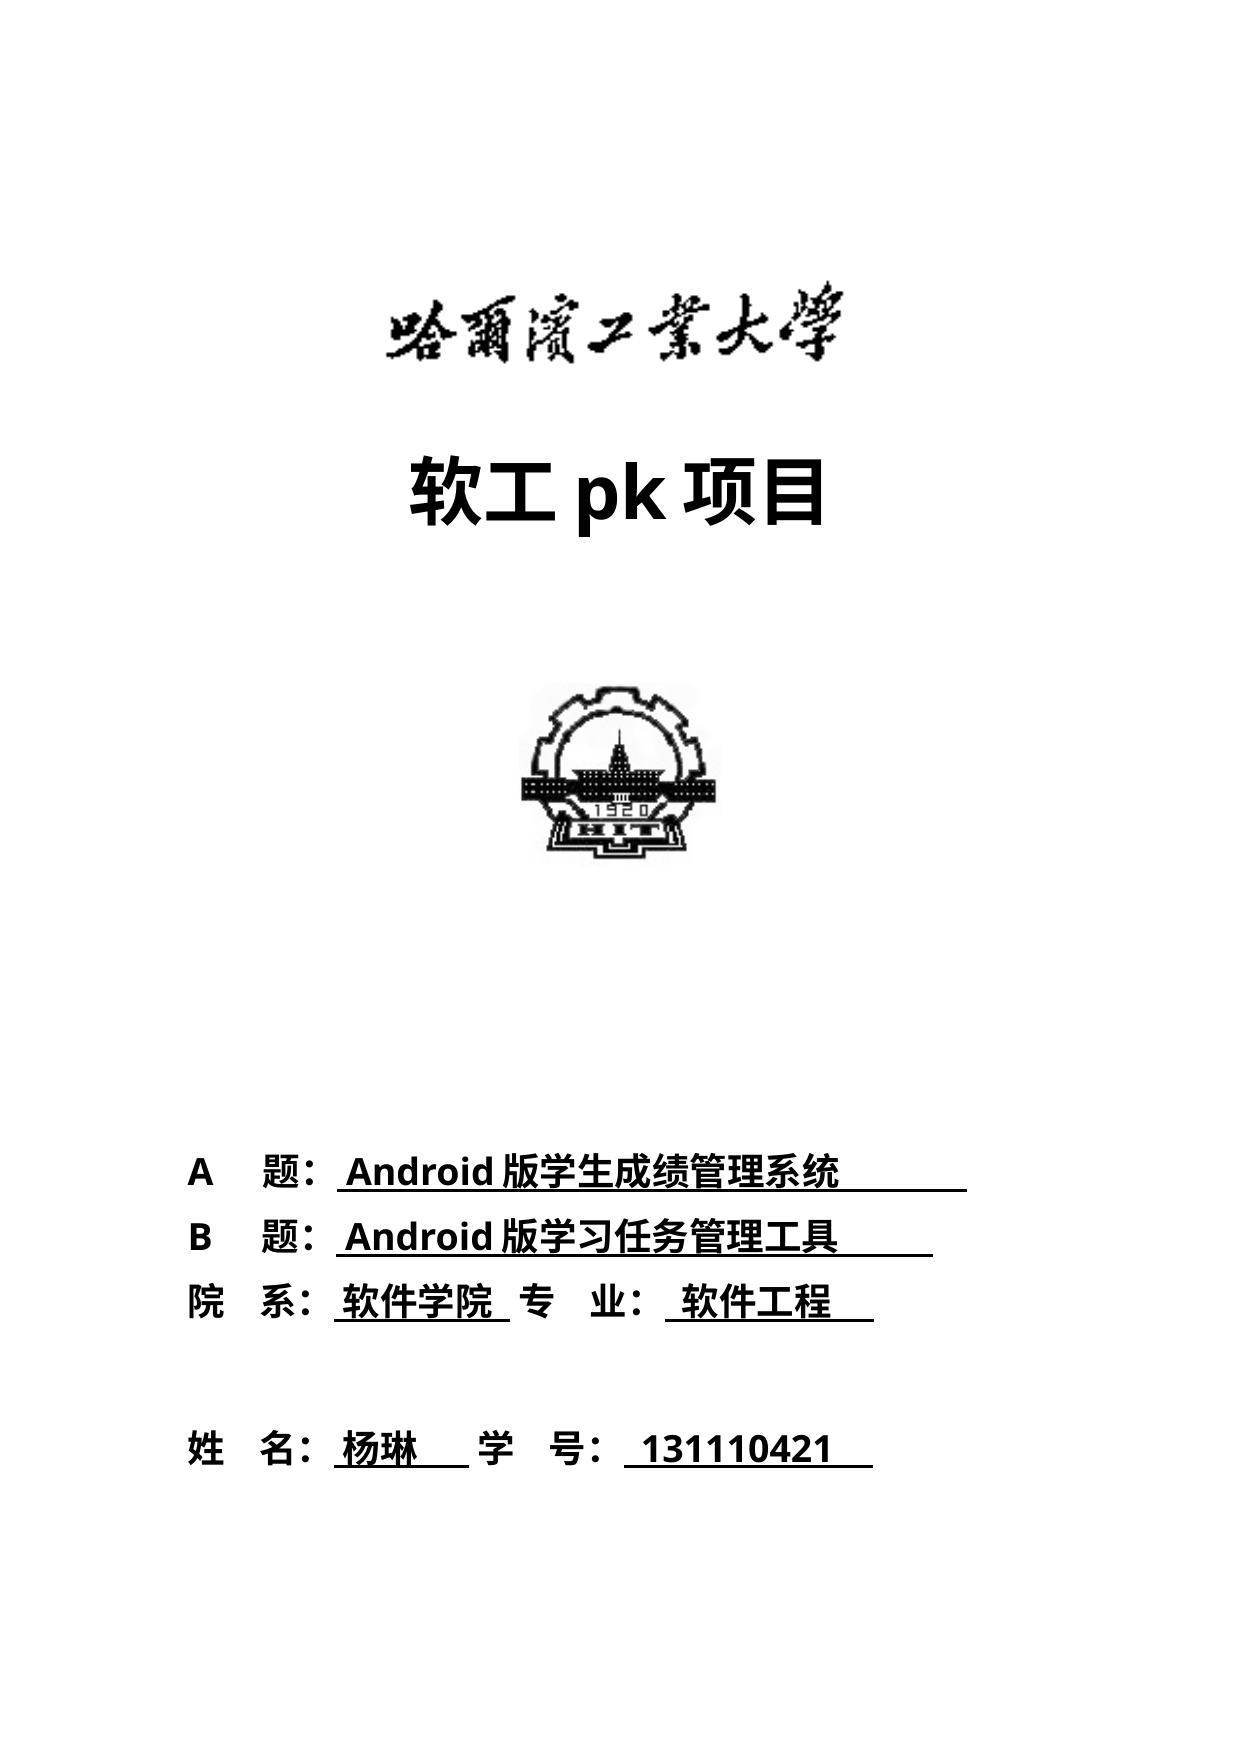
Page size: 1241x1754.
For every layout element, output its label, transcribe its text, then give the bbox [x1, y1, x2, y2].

text 软工pk项目 [187, 422, 1053, 552]
picture [518, 683, 722, 867]
text B 题： Android版学习任务管理工具 [187, 1202, 1118, 1267]
text A 题： Android版学生成绩管理系统 [187, 1137, 1118, 1202]
text 姓 名： 杨琳 学 号： 131110421 [187, 1413, 1118, 1478]
text 院 系： 软件学院 专 业： 软件工程 [187, 1267, 1118, 1332]
